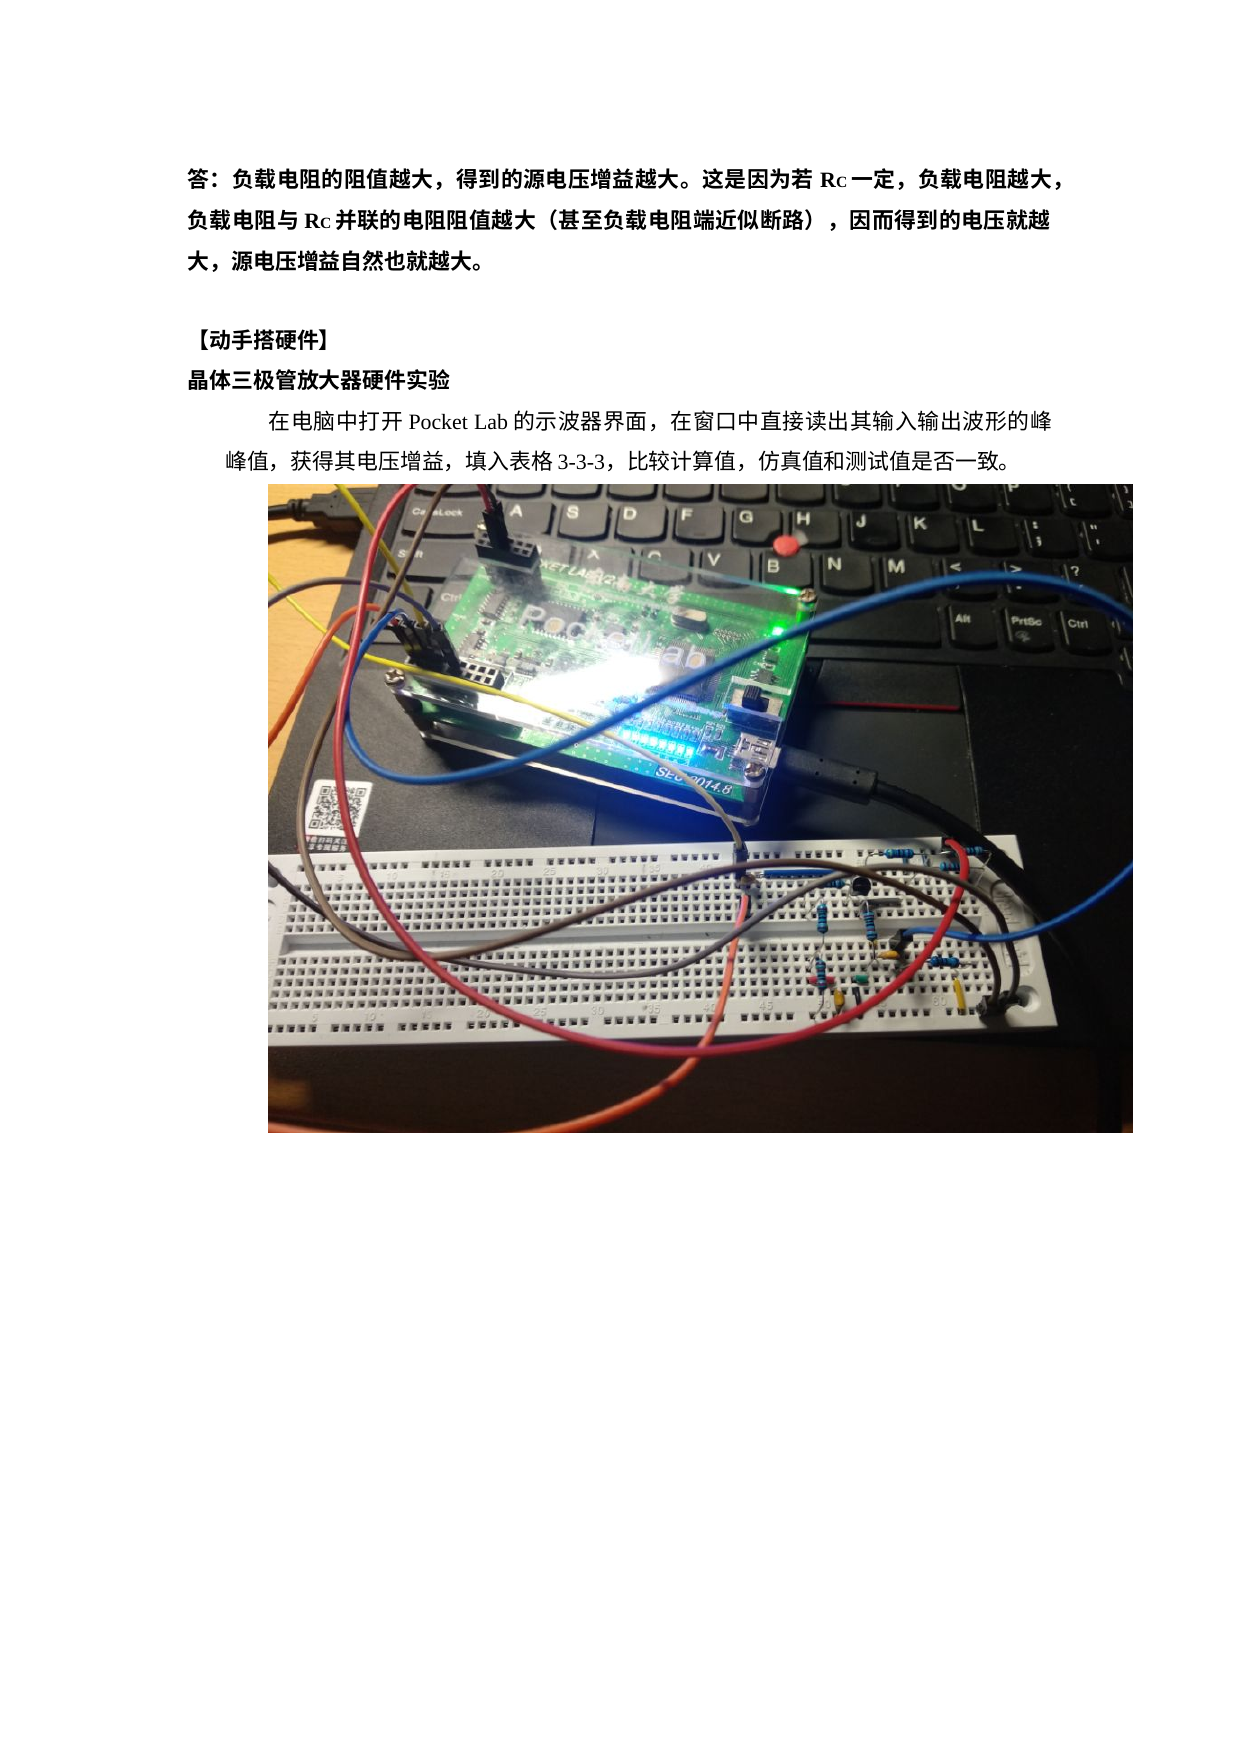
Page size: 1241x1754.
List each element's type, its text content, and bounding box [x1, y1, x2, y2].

text 在电脑中打开Pocket Lab的示波器界面，在窗口中直接读出其输入输出波形的峰峰值，获得其电压增益，填入表格3-3-3，比较计算值，仿真值和测试值是否一致。 [225, 403, 1053, 476]
text 答：负载电阻的阻值越大，得到的源电压增益越大。这是因为若RC一定，负载电阻越大，负载电阻与RC并联的电阻阻值越大（甚至负载电阻端近似断路），因而得到的电压就越大，源电压增益自然也就越大。 [187, 162, 1053, 276]
text 【动手搭硬件】 [187, 322, 1053, 355]
text 晶体三极管放大器硬件实验 [187, 363, 1053, 395]
picture [268, 484, 1133, 1133]
